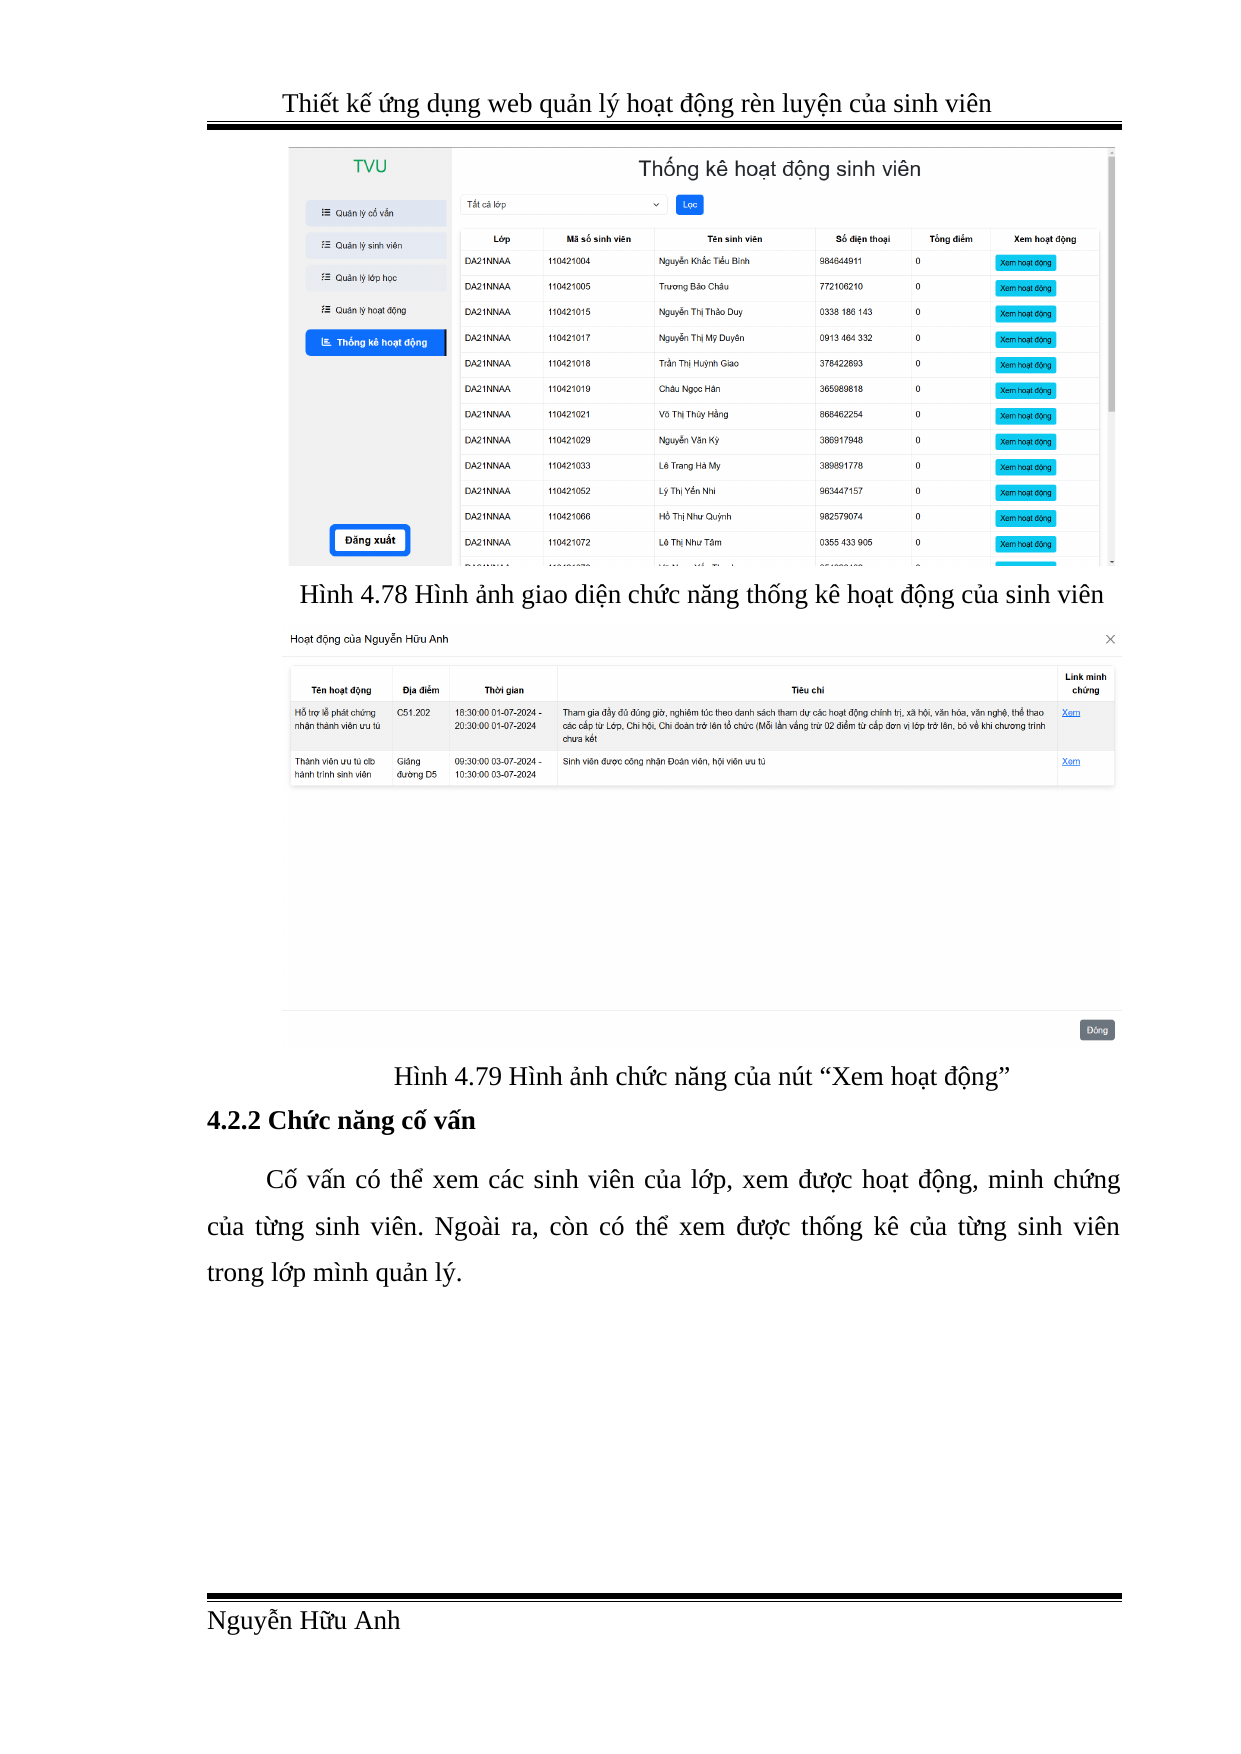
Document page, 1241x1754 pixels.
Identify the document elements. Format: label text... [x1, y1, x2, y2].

picture [288, 147, 1116, 566]
text Cố vấn có thể xem các sinh viên của lớp, xem được hoạt động, minh chứng của từng sinh viên. Ngoài ra, còn có thể xem được thống kê của từng sinh viên trong lớp mình quản lý. [207, 1163, 1122, 1287]
picture [281, 622, 1123, 1048]
subtitle Chức năng cố vấn [207, 1104, 1122, 1135]
